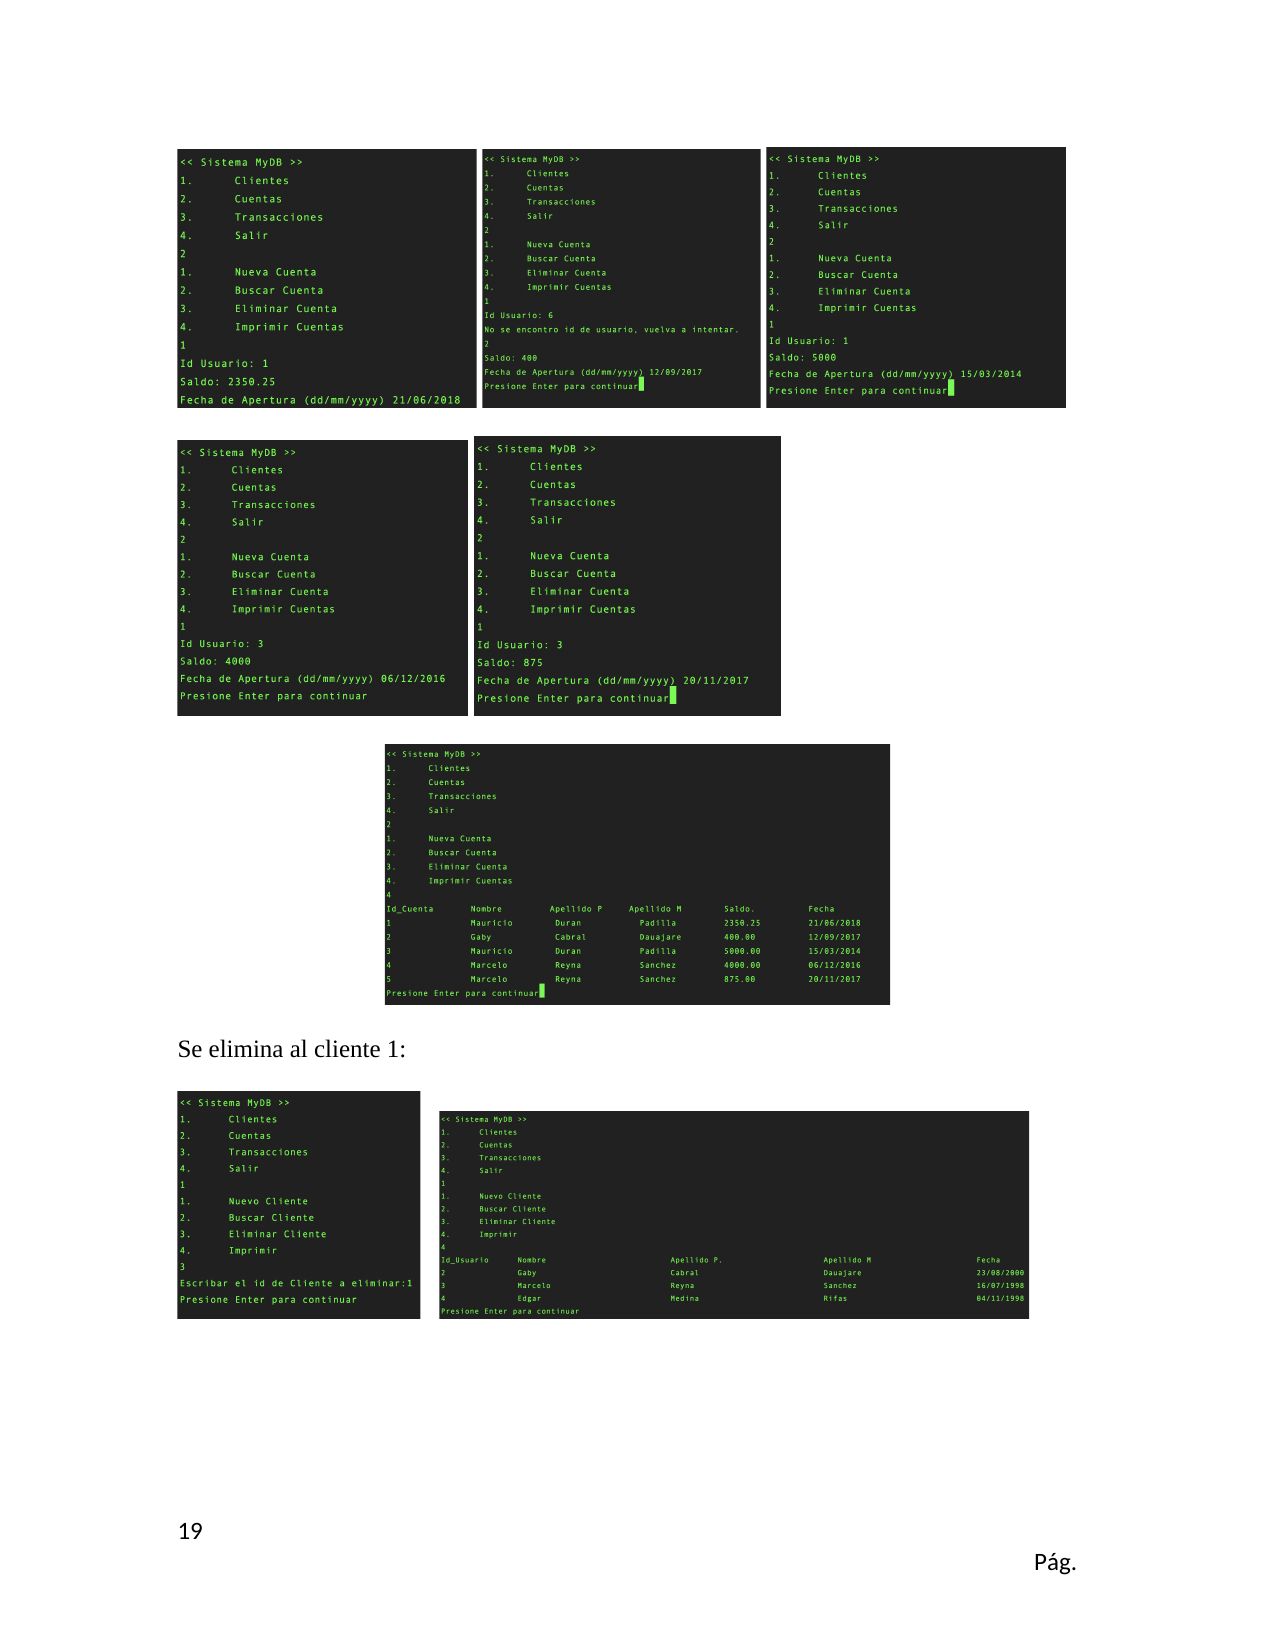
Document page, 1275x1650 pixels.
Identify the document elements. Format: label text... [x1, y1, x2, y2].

picture [482, 149, 761, 408]
picture [439, 1111, 1030, 1319]
picture [474, 436, 781, 716]
text Se elimina al cliente 1: [177, 1034, 1098, 1063]
picture [177, 1091, 421, 1319]
picture [384, 744, 891, 1005]
picture [766, 147, 1066, 408]
picture [177, 149, 477, 408]
picture [177, 440, 468, 716]
